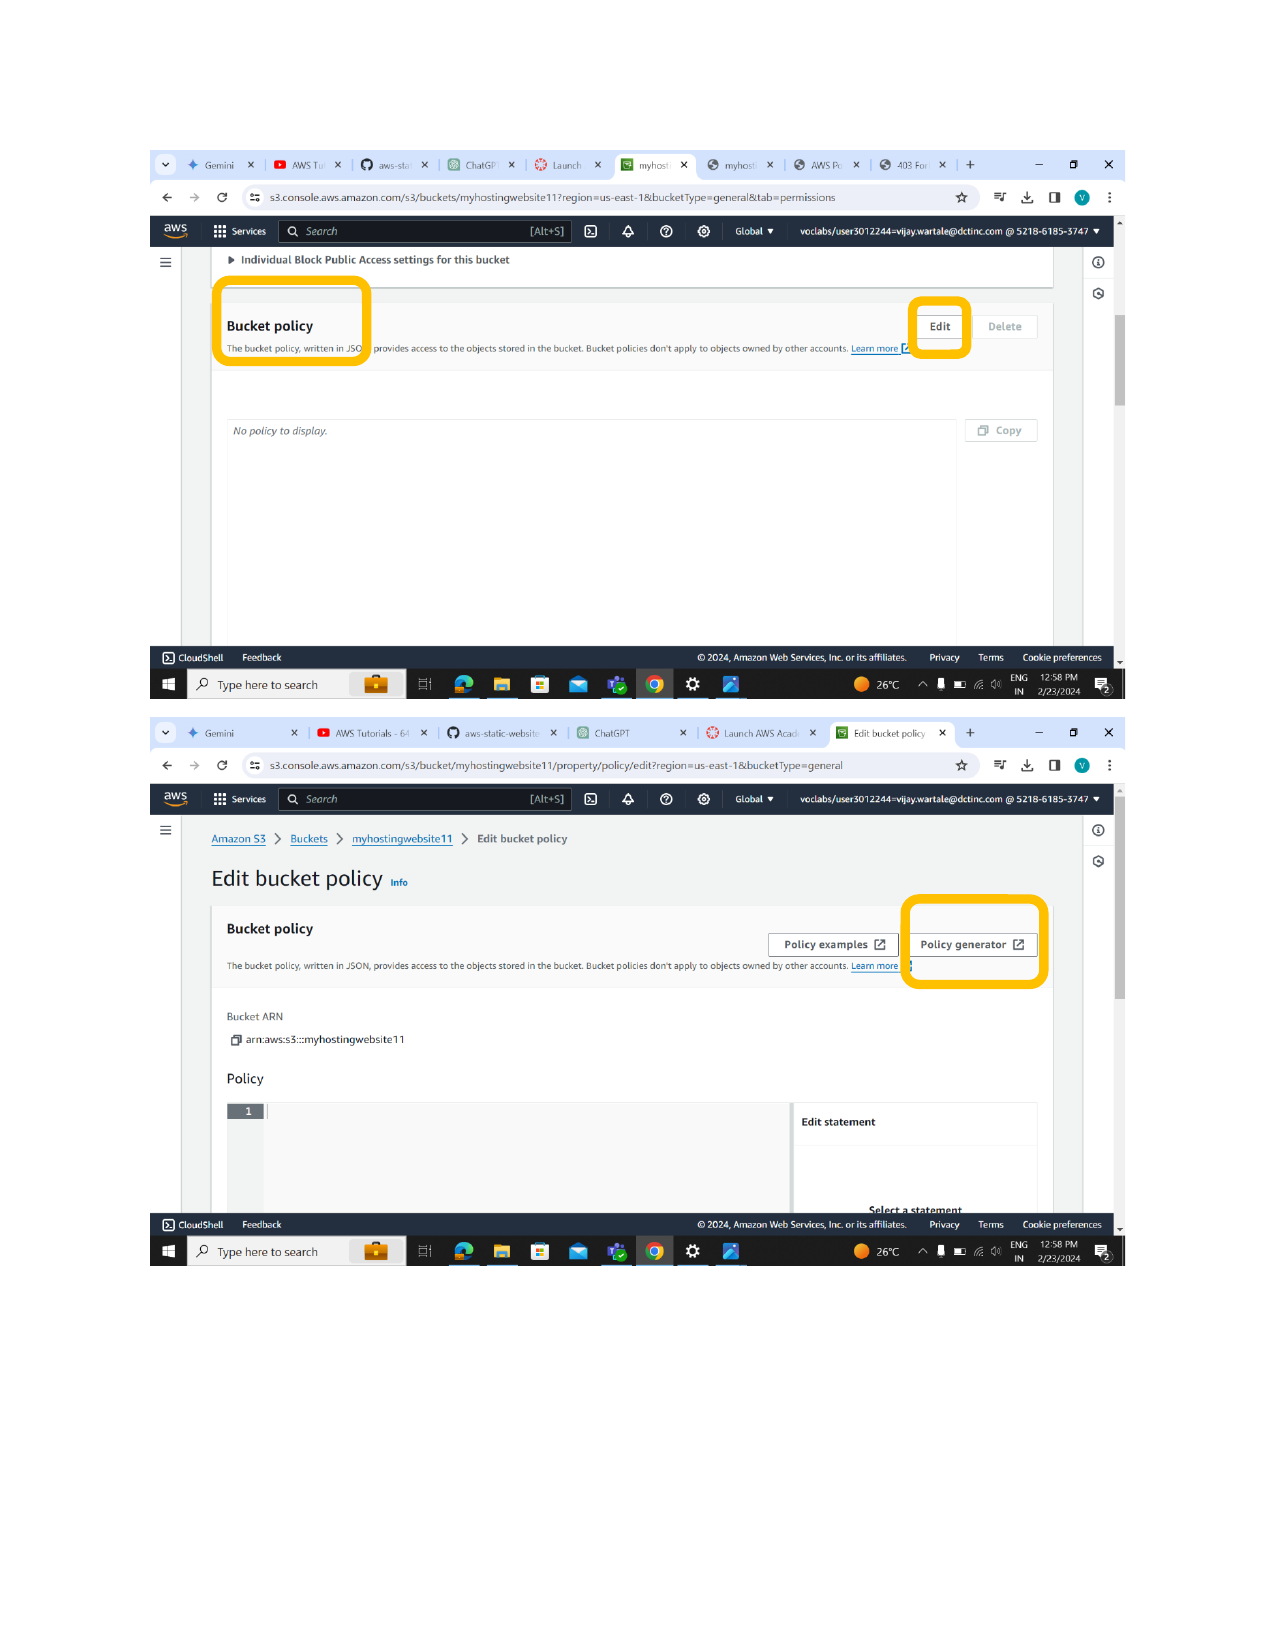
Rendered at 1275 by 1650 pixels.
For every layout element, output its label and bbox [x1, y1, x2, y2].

picture [150, 150, 1125, 699]
picture [150, 717, 1125, 1266]
